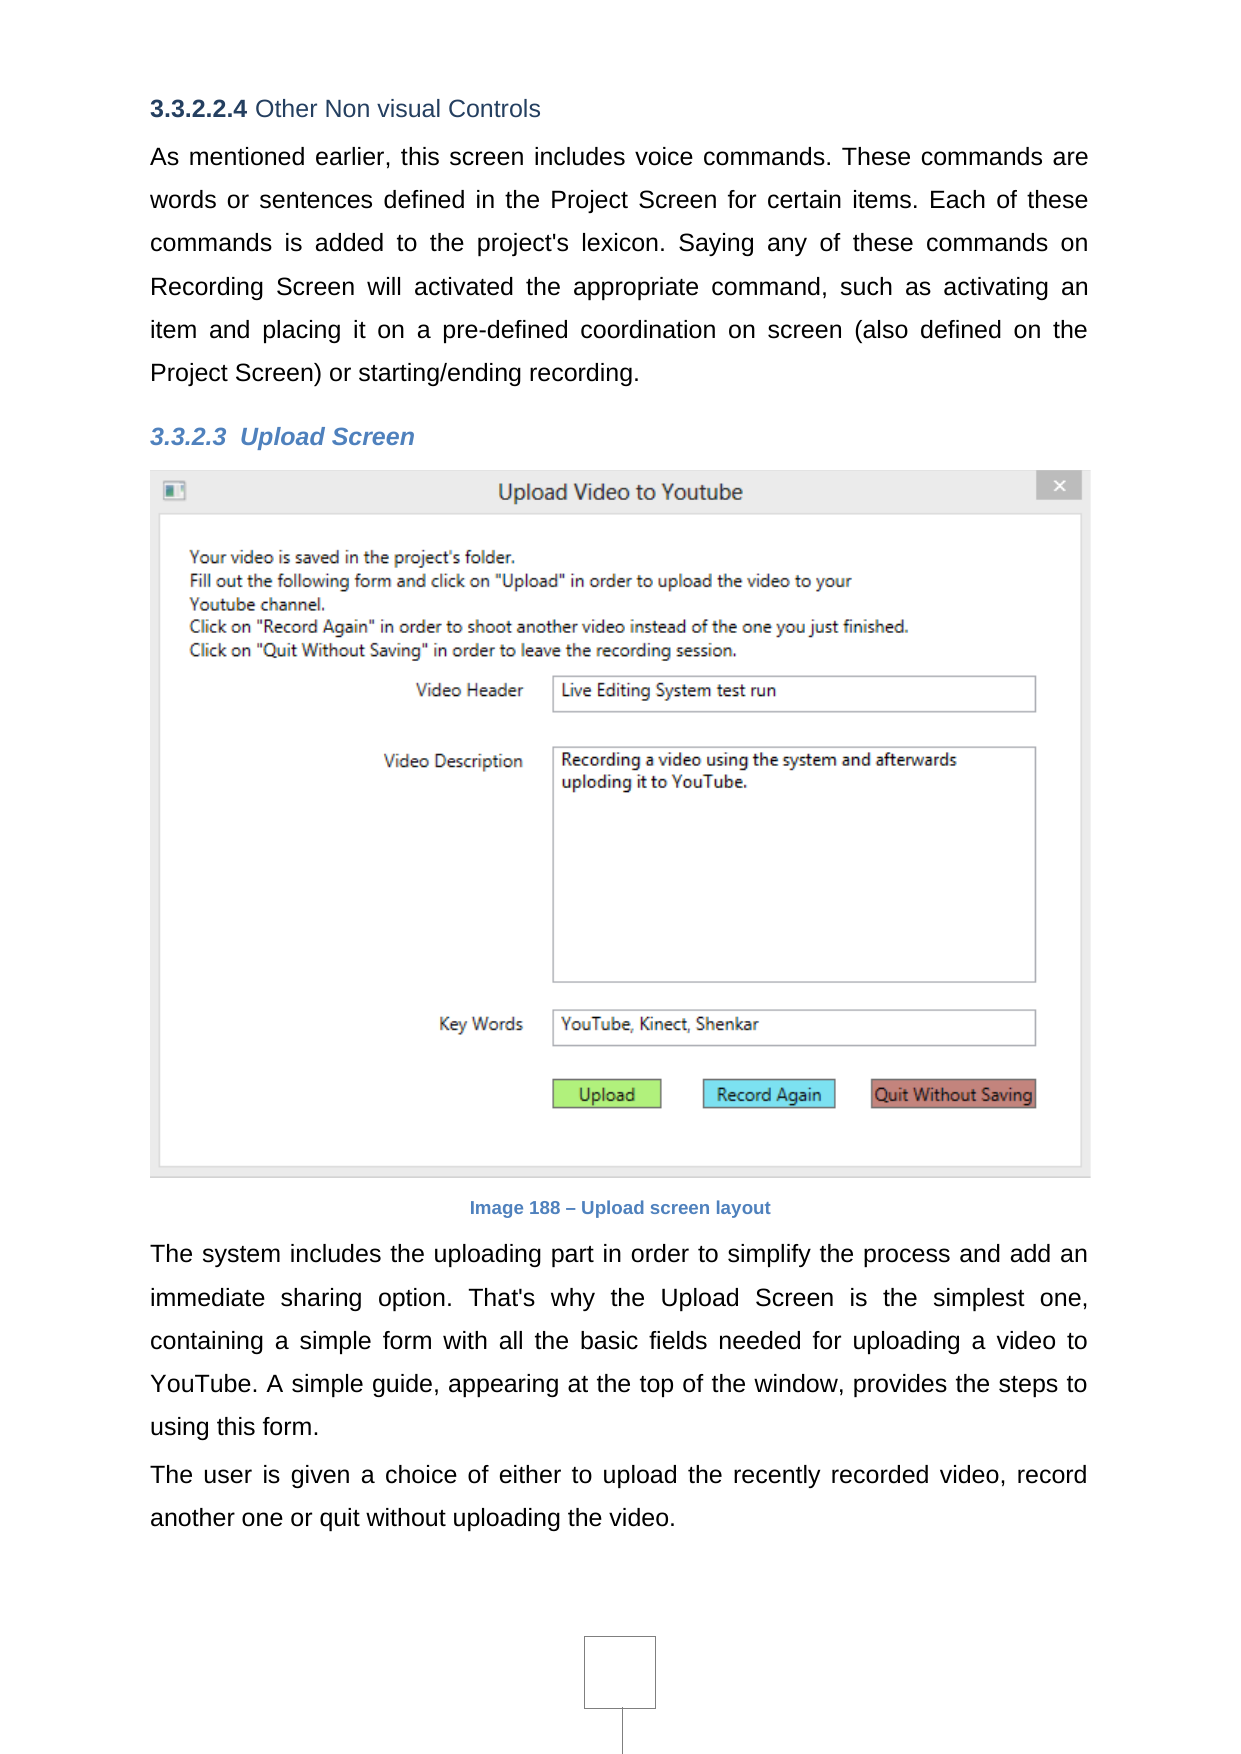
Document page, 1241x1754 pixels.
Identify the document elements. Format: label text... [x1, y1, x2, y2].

text As mentioned earlier, this screen includes voice commands. These commands are words or sentences defined in the Project Screen for certain items. Each of these commands is added to the project's lexicon. Saying any of these commands on Recording Screen will activated the appropriate command, such as activating an item and placing it on a pre-defined coordination on screen (also defined on the Project Screen) or starting/ending recording. [150, 142, 1090, 386]
text The user is given a choice of either to upload the recently recorded video, record another one or quit without uploading the video. [150, 1460, 1090, 1532]
text The system includes the uploading part in order to simplify the process and add an immediate sharing option. That's why the Upload Screen is the simplest one, containing a simple form with all the basic fields needed for uploading a video to YouTube. A simple guide, appearing at the top of the window, provides the steps to using this form. [150, 1239, 1090, 1441]
subtitle Upload Screen [150, 422, 1090, 450]
picture [150, 470, 1091, 1178]
subtitle Other Non visual Controls [150, 94, 1090, 122]
